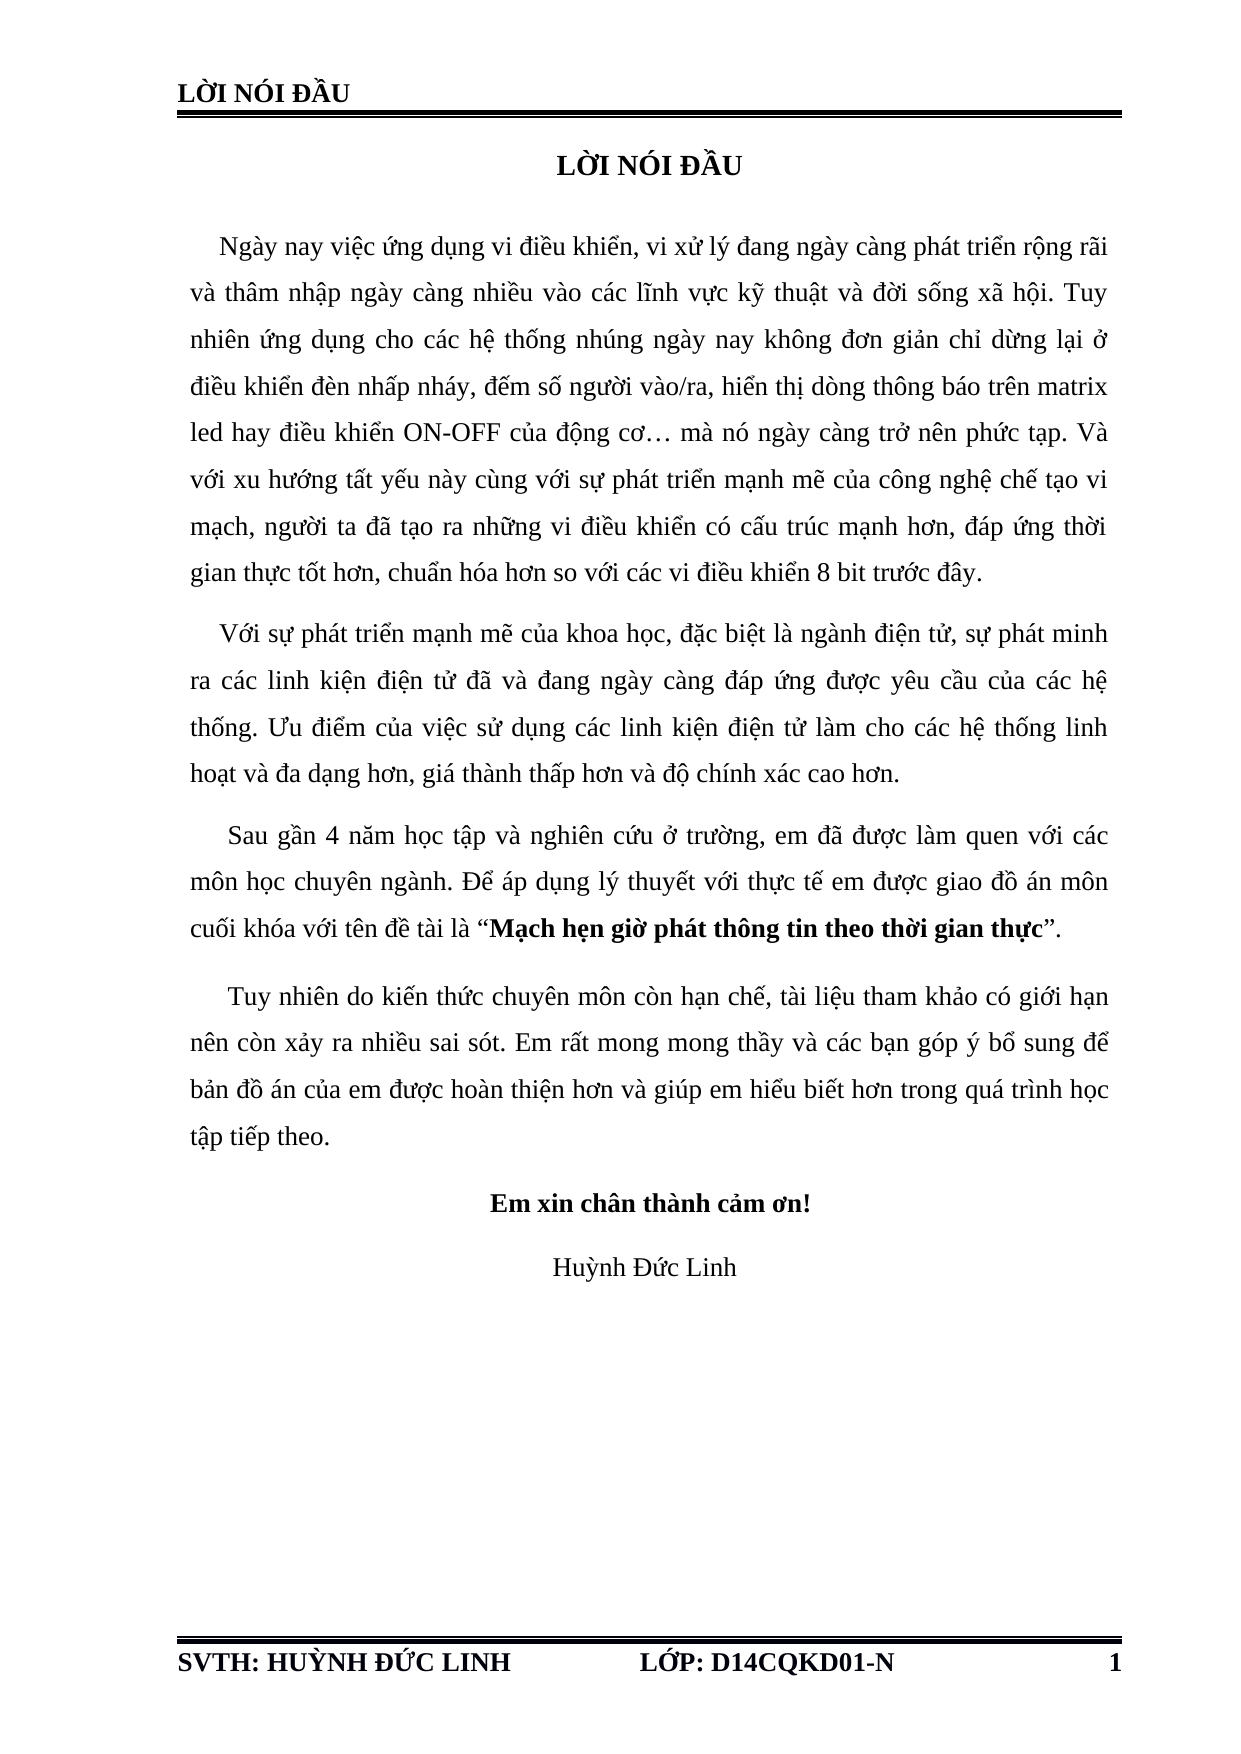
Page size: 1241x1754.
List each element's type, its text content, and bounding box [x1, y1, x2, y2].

text Với sự phát triển mạnh mẽ của khoa học, đặc biệt là ngành điện tử, sự phát minh ra các linh kiện điện tử đã và đang ngày càng đáp ứng được yêu cầu của các hệ thống. Ưu điểm của việc sử dụng các linh kiện điện tử làm cho các hệ thống linh hoạt và đa dạng hơn, giá thành thấp hơn và độ chính xác cao hơn. [190, 618, 1110, 789]
text Huỳnh Đức Linh [477, 1251, 859, 1282]
text Tuy nhiên do kiến thức chuyên môn còn hạn chế, tài liệu tham khảo có giới hạn nên còn xảy ra nhiều sai sót. Em rất mong mong thầy và các bạn góp ý bổ sung để bản đồ án của em được hoàn thiện hơn và giúp em hiểu biết hơn trong quá trình học tập tiếp theo. [190, 980, 1110, 1151]
text Sau gần 4 năm học tập và nghiên cứu ở trường, em đã được làm quen với các môn học chuyên ngành. Để áp dụng lý thuyết với thực tế em được giao đồ án môn cuối khóa với tên đề tài là “Mạch hẹn giờ phát thông tin theo thời gian thực”. [190, 819, 1110, 943]
text Ngày nay việc ứng dụng vi điều khiển, vi xử lý đang ngày càng phát triển rộng rãi và thâm nhập ngày càng nhiều vào các lĩnh vực kỹ thuật và đời sống xã hội. Tuy nhiên ứng dụng cho các hệ thống nhúng ngày nay không đơn giản chỉ dừng lại ở điều khiển đèn nhấp nháy, đếm số người vào/ra, hiển thị dòng thông báo trên matrix led hay điều khiển ON-OFF của động cơ… mà nó ngày càng trở nên phức tạp. Và với xu hướng tất yếu này cùng với sự phát triển mạnh mẽ của công nghệ chế tạo vi mạch, người ta đã tạo ra những vi điều khiển có cấu trúc mạnh hơn, đáp ứng thời gian thực tốt hơn, chuẩn hóa hơn so với các vi điều khiển 8 bit trước đây. [190, 230, 1109, 587]
subtitle LỜI NÓI ĐẦU [177, 148, 1122, 181]
subtitle Em xin chân thành cảm ơn! [490, 1187, 1122, 1218]
